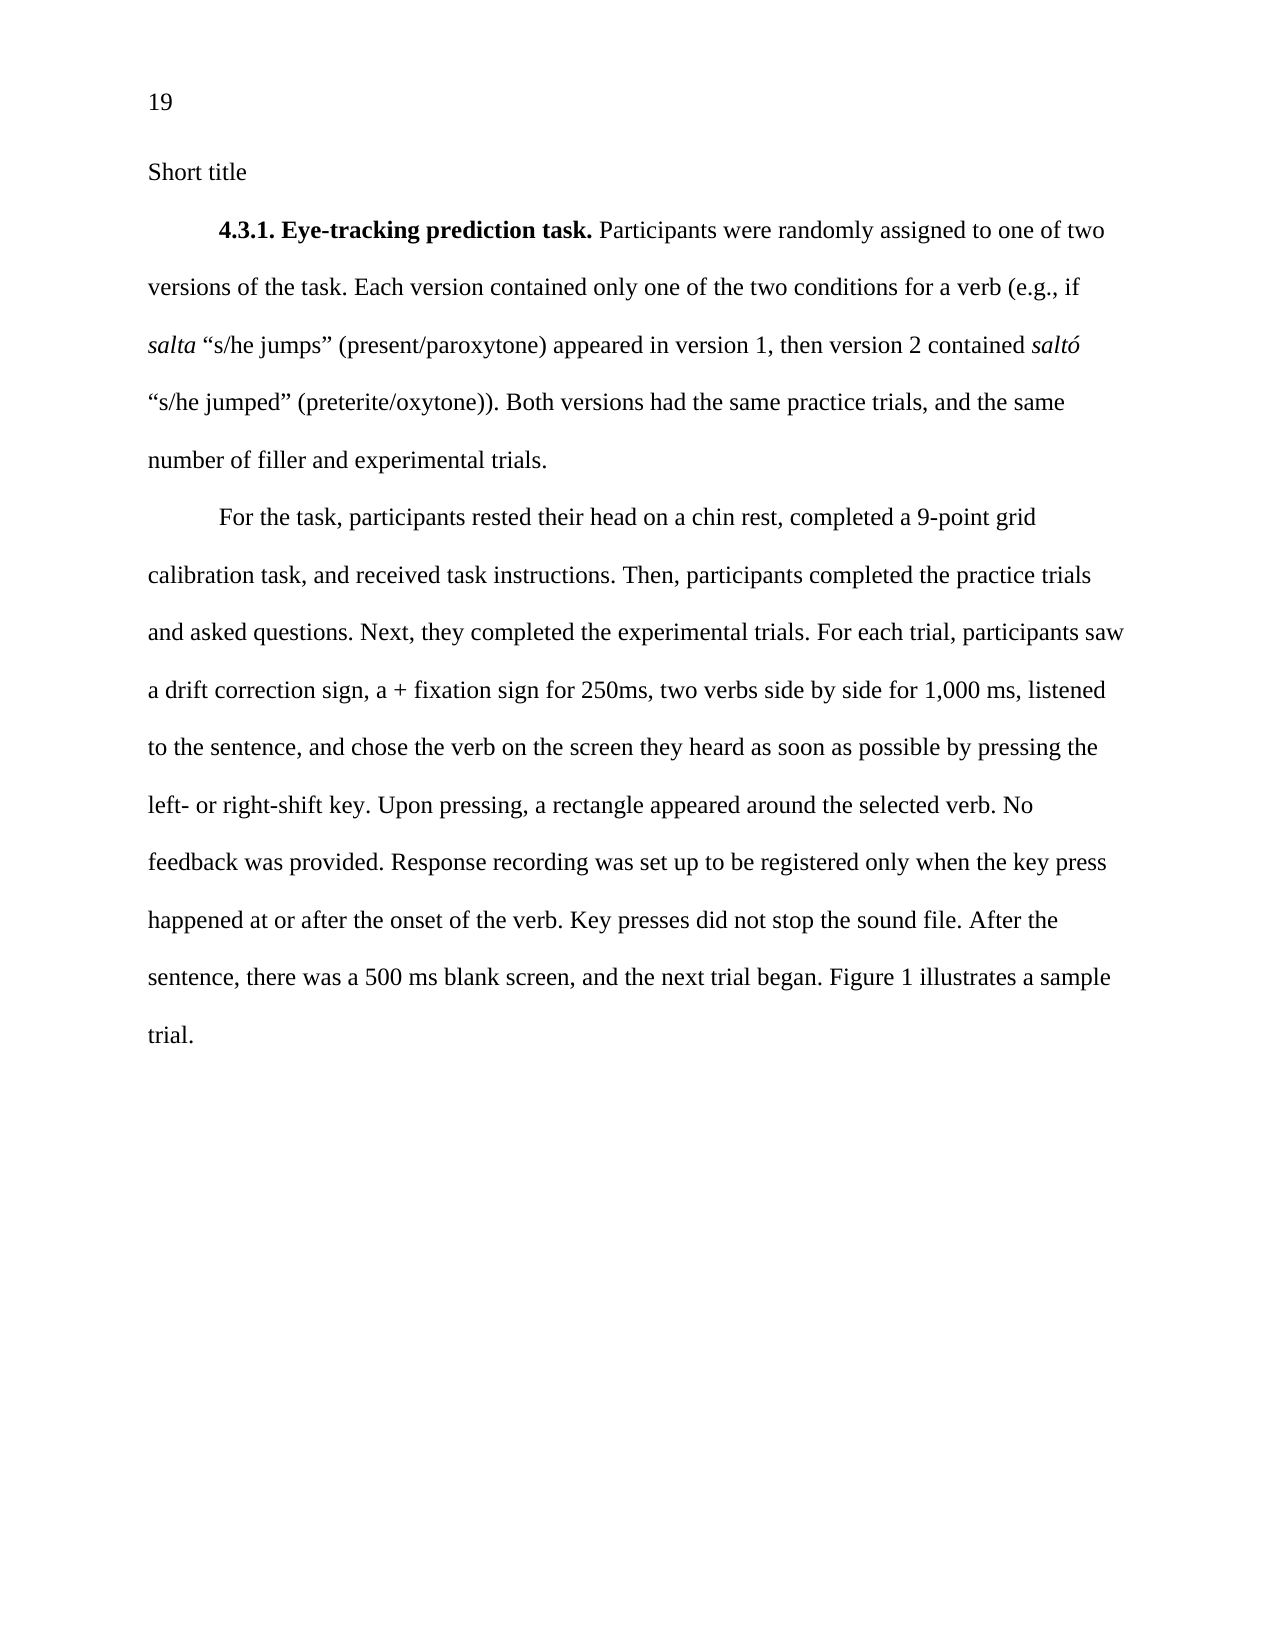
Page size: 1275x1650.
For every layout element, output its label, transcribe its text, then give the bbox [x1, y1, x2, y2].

text 4.3.1. Eye-tracking prediction task. Participants were randomly assigned to one of two versions of the task. Each version contained only one of the two conditions for a verb (e.g., if salta “s/he jumps” (present/paroxytone) appeared in version 1, then version 2 contained saltó “s/he jumped” (preterite/oxytone)). Both versions had the same practice trials, and the same number of filler and experimental trials. [148, 215, 1127, 474]
text For the task, participants rested their head on a chin rest, completed a 9-point grid calibration task, and received task instructions. Then, participants completed the practice trials and asked questions. Next, they completed the experimental trials. For each trial, participants saw a drift correction sign, a + fixation sign for 250ms, two verbs side by side for 1,000 ms, listened to the sentence, and chose the verb on the screen they heard as soon as possible by pressing the left- or right-shift key. Upon pressing, a rectangle appeared around the selected verb. No feedback was provided. Response recording was set up to be registered only when the key press happened at or after the onset of the verb. Key presses did not stop the sound file. After the sentence, there was a 500 ms blank screen, and the next trial began. Figure 1 illustrates a sample trial. [148, 502, 1127, 1049]
